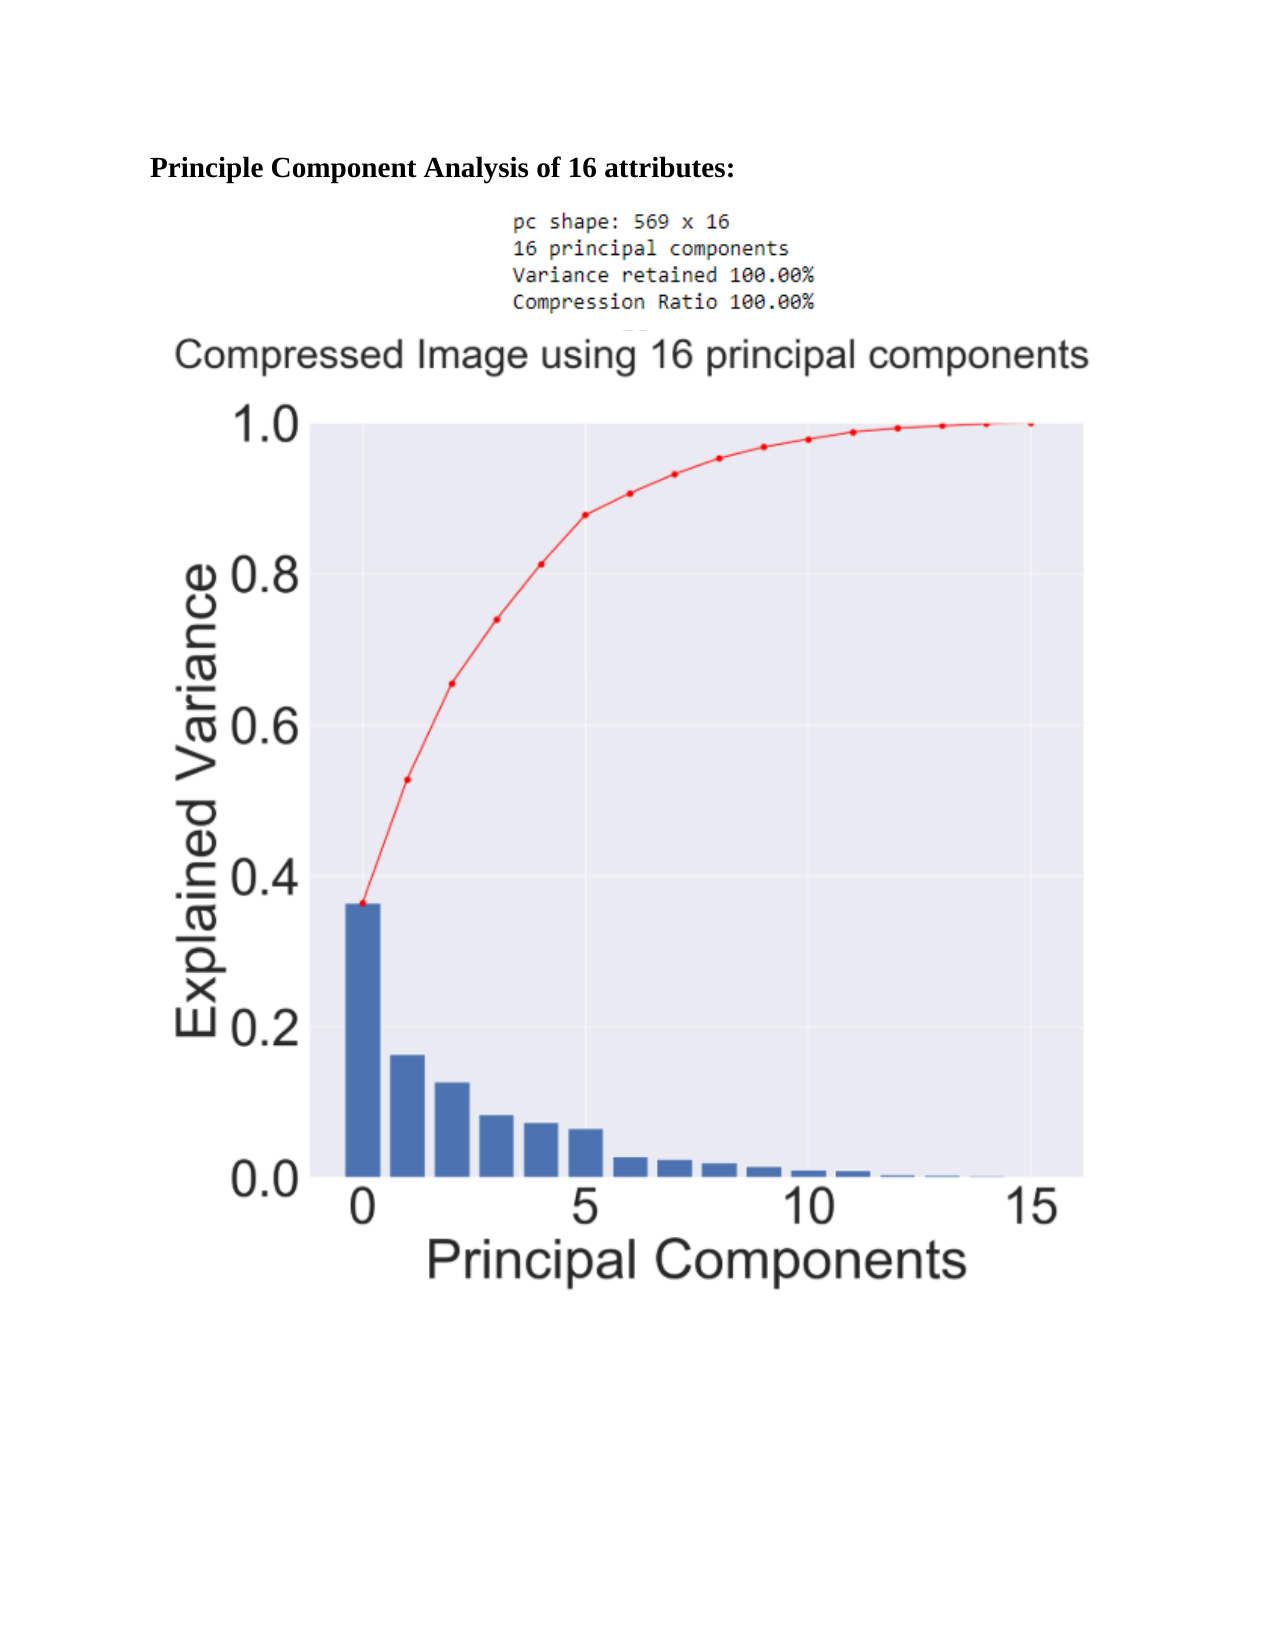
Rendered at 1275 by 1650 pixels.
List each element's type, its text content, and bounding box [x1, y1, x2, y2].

picture [150, 330, 1125, 1295]
picture [510, 202, 840, 328]
text Principle Component Analysis of 16 attributes: [150, 150, 1125, 183]
